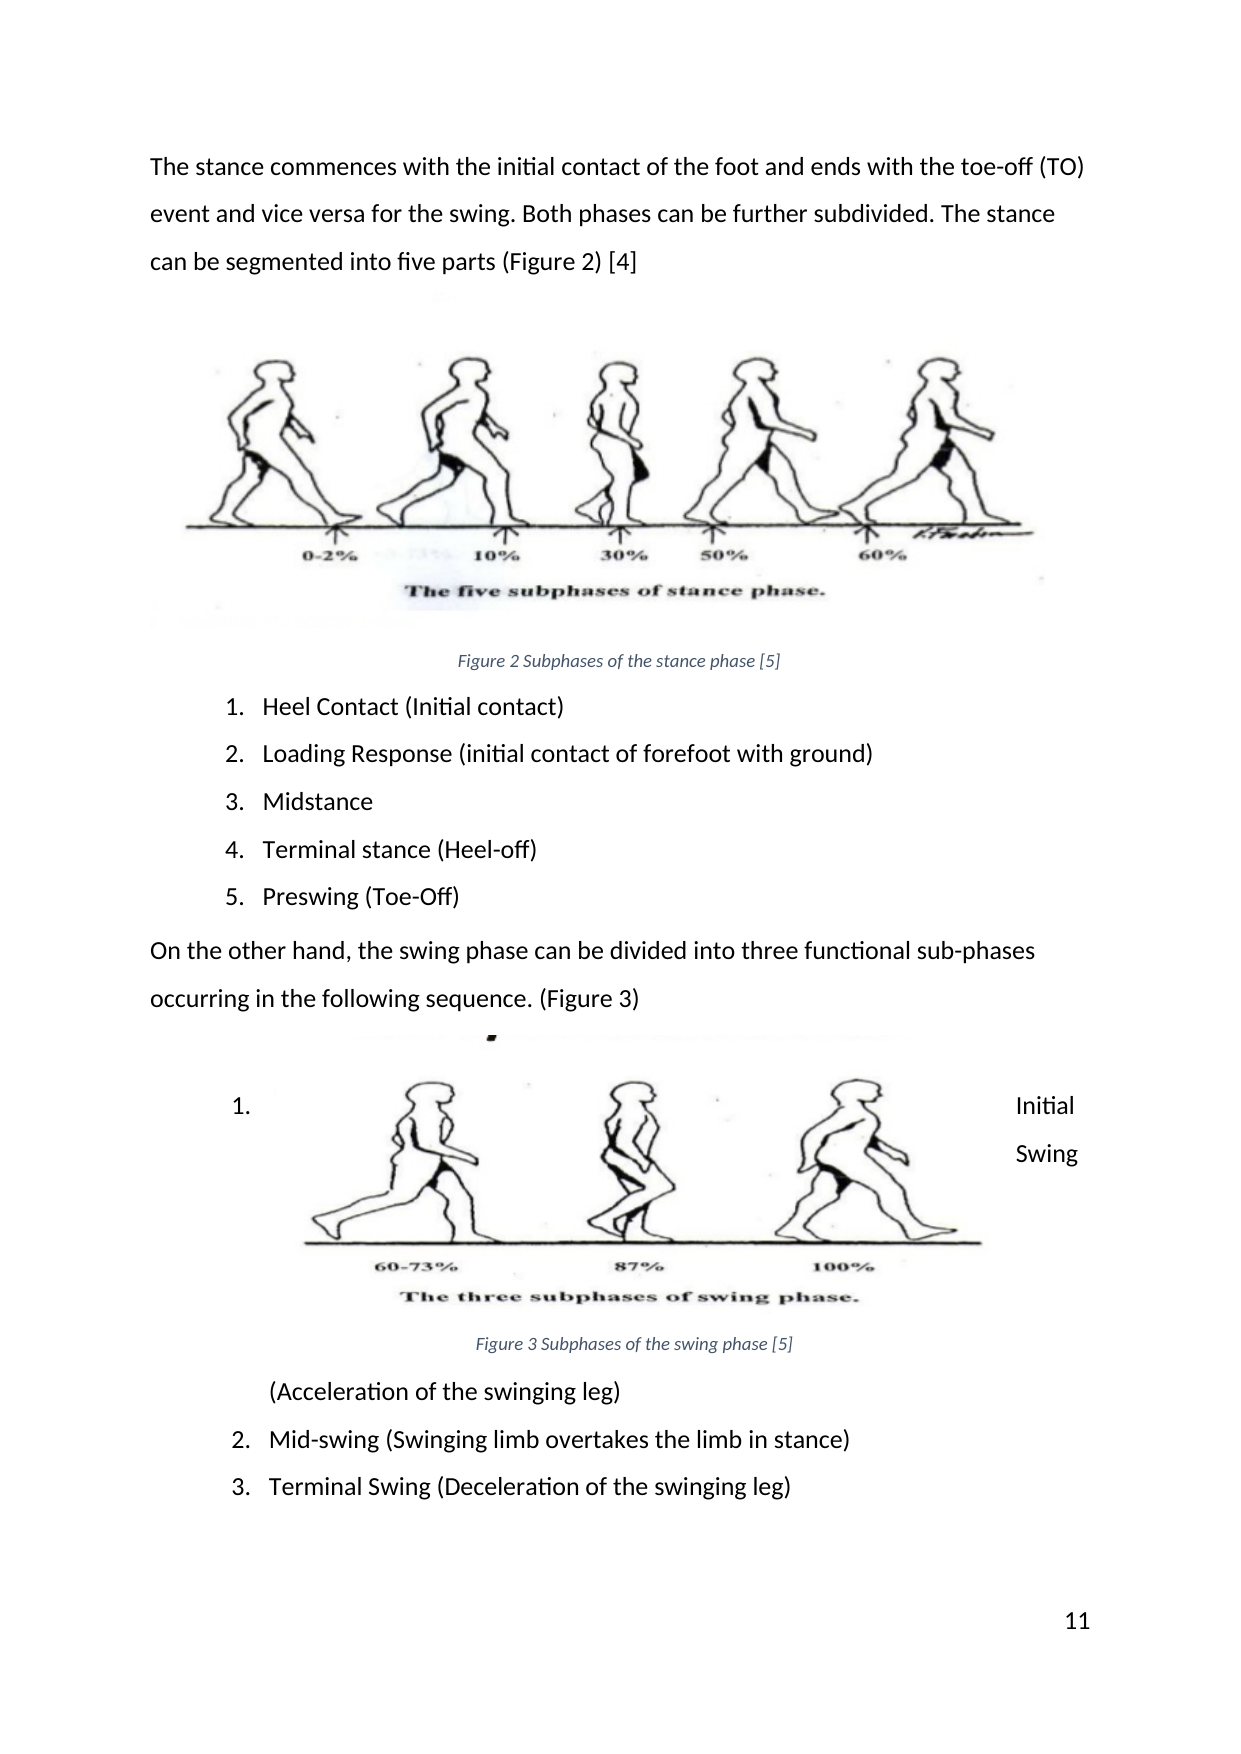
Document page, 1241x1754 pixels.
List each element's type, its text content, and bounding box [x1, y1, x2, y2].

list Midstance [225, 785, 1090, 817]
list Loading Response (initial contact of forefoot with ground) [225, 737, 1090, 769]
list Heel Contact (Initial contact) [225, 690, 1090, 722]
list Terminal stance (Heel-off) [225, 833, 1090, 864]
picture [150, 292, 1046, 628]
text On the other hand, the swing phase can be divided into three functional sub-phases occurring in the following sequence. (Figure 3) [150, 934, 1090, 1013]
text Figure 2 Subphases of the stance phase [5] [150, 649, 1090, 672]
list Preswing (Toe-Off) [225, 880, 1090, 912]
picture [271, 1035, 996, 1313]
list Mid-swing (Swinging limb overtakes the limb in stance) [231, 1423, 1090, 1455]
list Terminal Swing (Deceleration of the swinging leg) [231, 1471, 1090, 1502]
